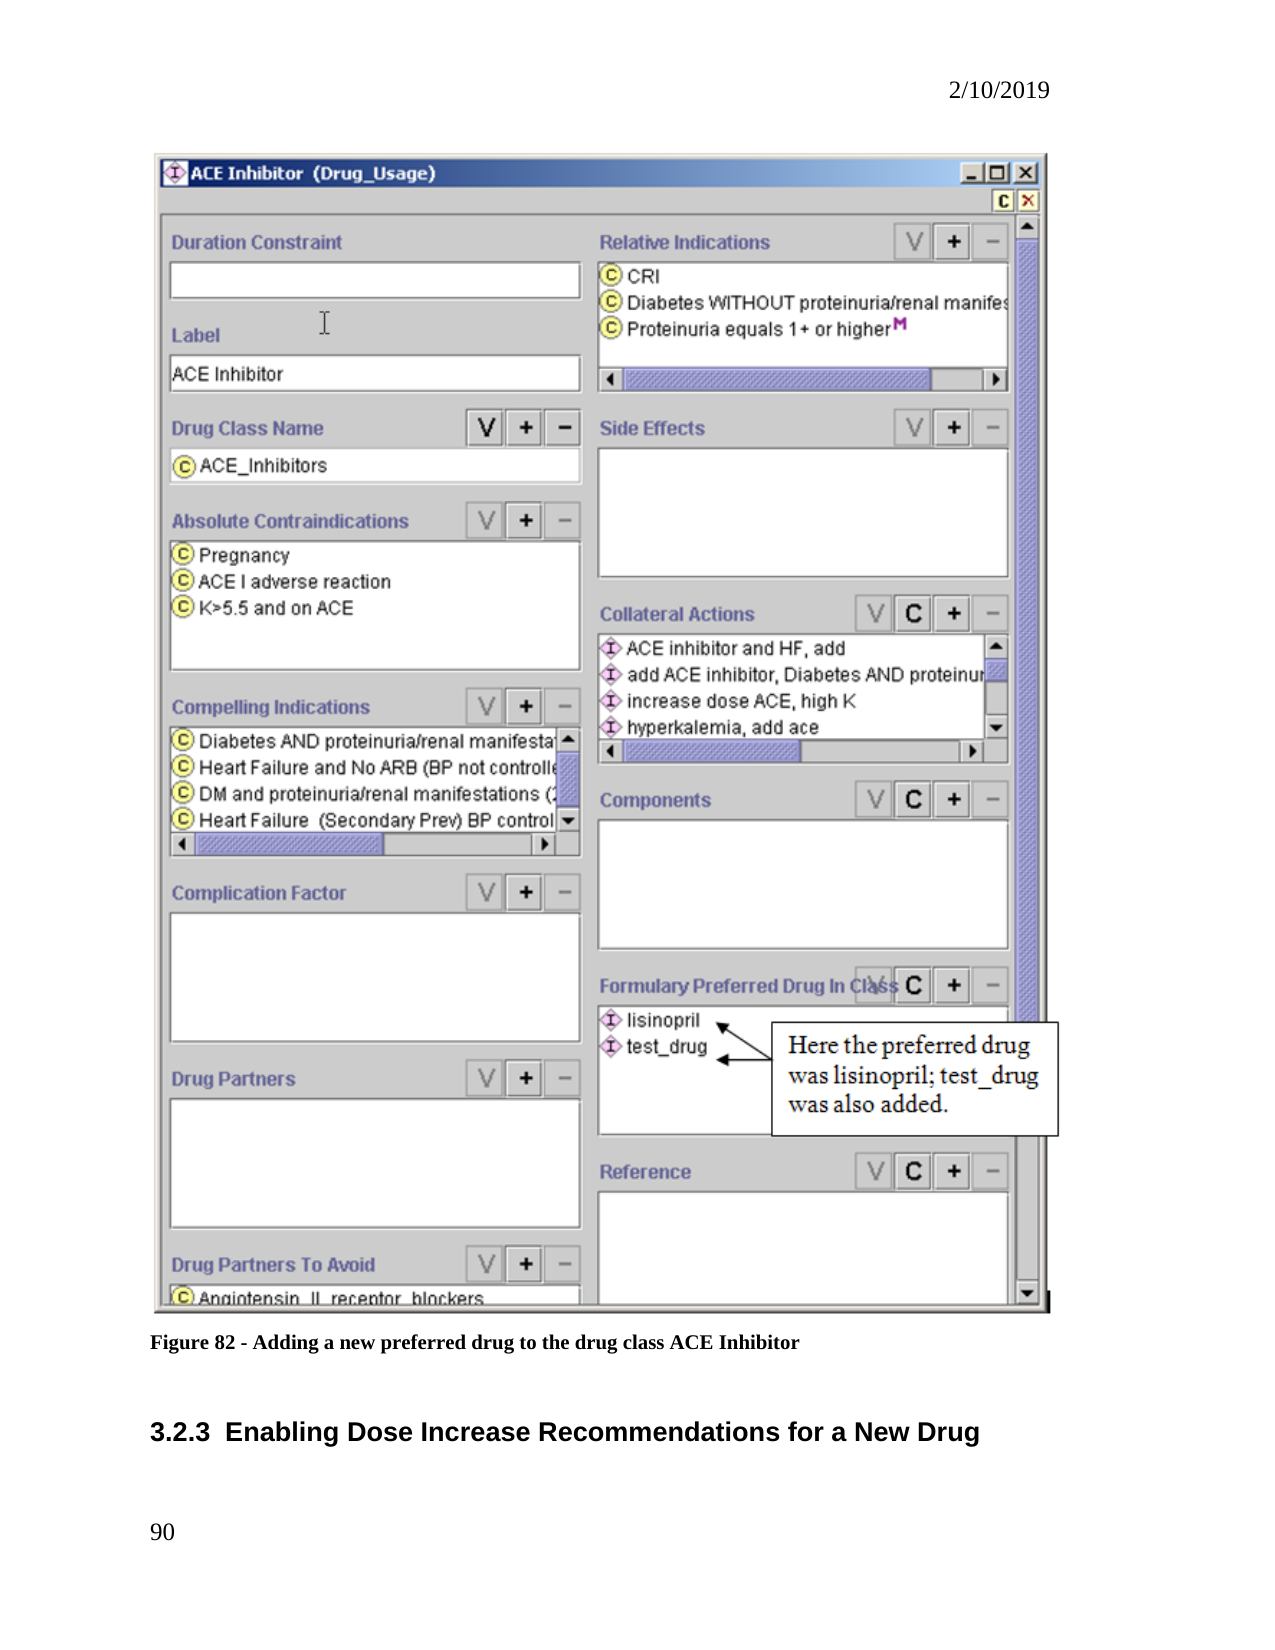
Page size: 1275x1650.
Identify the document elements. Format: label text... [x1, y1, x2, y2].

subtitle Enabling Dose Increase Recommendations for a New Drug [150, 1416, 1125, 1447]
picture [150, 150, 1062, 1318]
